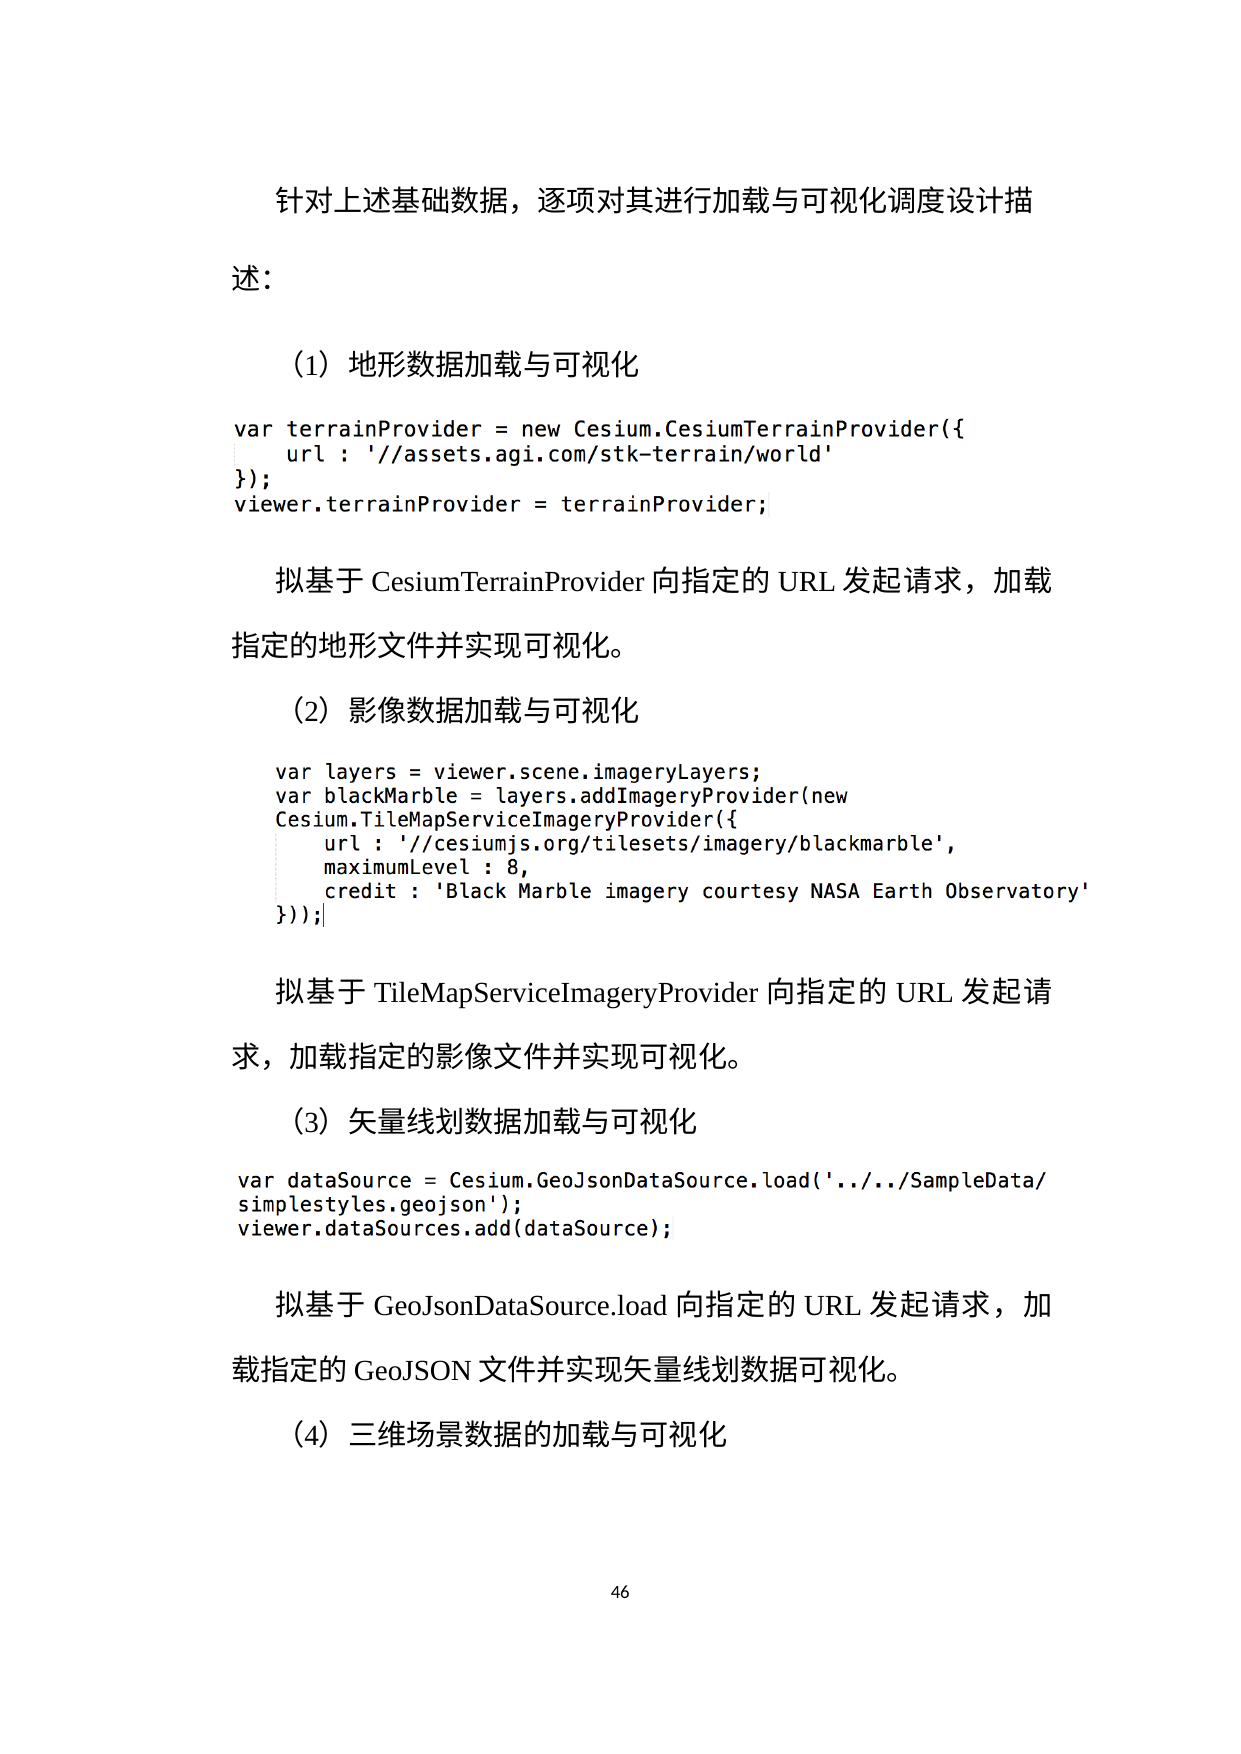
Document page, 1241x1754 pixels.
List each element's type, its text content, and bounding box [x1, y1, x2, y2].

text （1）地形数据加载与可视化 [231, 330, 1053, 395]
picture [231, 1172, 1057, 1249]
picture [275, 761, 1101, 933]
text 拟基于TileMapServiceImageryProvider向指定的URL发起请求，加载指定的影像文件并实现可视化。 [231, 957, 1053, 1087]
text （3）矢量线划数据加载与可视化 [231, 1087, 1053, 1152]
text 针对上述基础数据，逐项对其进行加载与可视化调度设计描述： [231, 166, 1053, 309]
text （4）三维场景数据的加载与可视化 [231, 1400, 1053, 1465]
picture [231, 416, 969, 531]
text （2）影像数据加载与可视化 [231, 676, 1053, 741]
text 拟基于CesiumTerrainProvider向指定的URL发起请求，加载指定的地形文件并实现可视化。 [231, 546, 1053, 676]
text 拟基于GeoJsonDataSource.load向指定的URL发起请求，加载指定的GeoJSON文件并实现矢量线划数据可视化。 [231, 1270, 1053, 1400]
